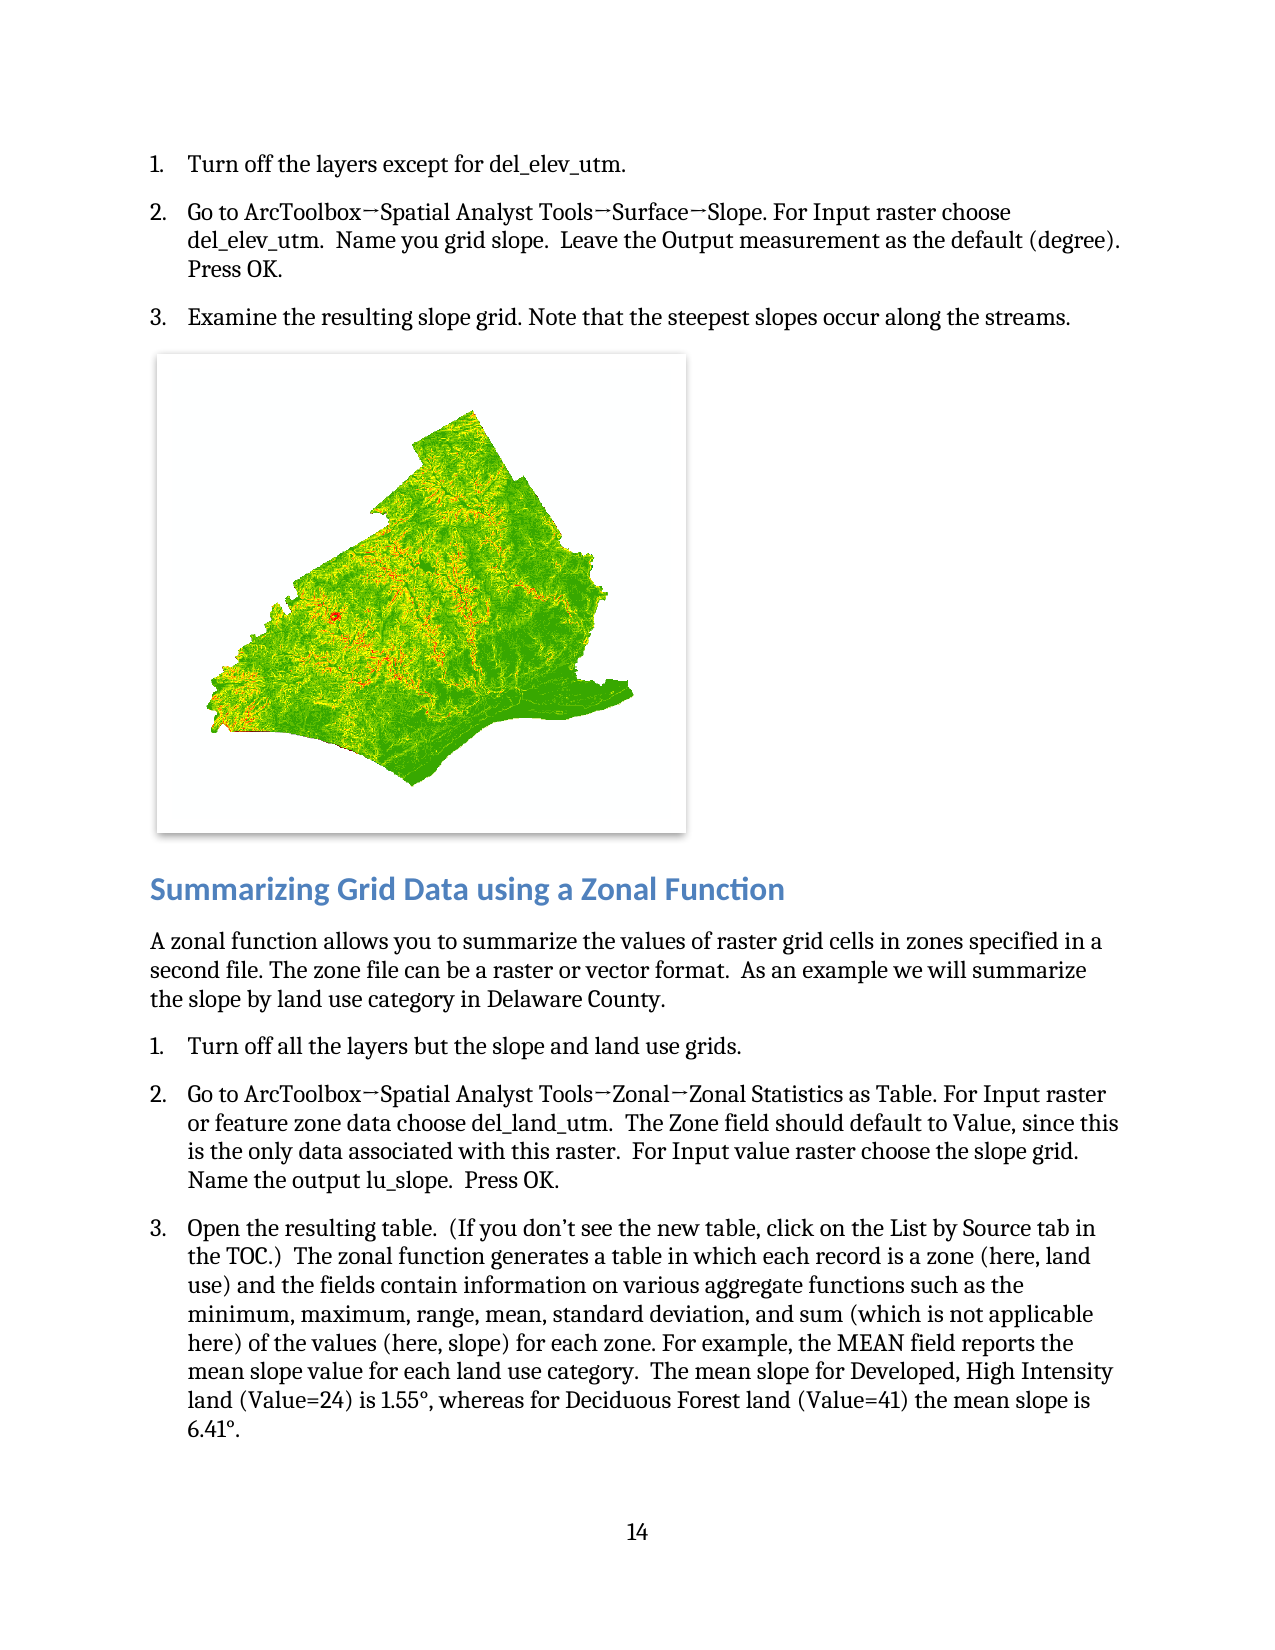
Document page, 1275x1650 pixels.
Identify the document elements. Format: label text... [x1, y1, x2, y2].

picture [172, 369, 671, 819]
list Examine the resulting slope grid. Note that the steepest slopes occur along the streams. [150, 302, 1125, 331]
list Turn off the layers except for del_elev_utm. [150, 150, 1125, 179]
text A zonal function allows you to summarize the values of raster grid cells in zones specified in a second file. The zone file can be a raster or vector format. As an example we will summarize the slope by land use category in Delaware County. [150, 927, 1125, 1013]
list Go to ArcToolbox→Spatial Analyst Tools→Surface→Slope. For Input raster choose del_elev_utm. Name you grid slope. Leave the Output measurement as the default (degree). Press OK. [150, 197, 1125, 284]
list Go to ArcToolbox→Spatial Analyst Tools→Zonal→Zonal Statistics as Table. For Input raster or feature zone data choose del_land_utm. The Zone field should default to Value, since this is the only data associated with this raster. For Input value raster choose the slope grid. Name the output lu_slope. Press OK. [150, 1080, 1125, 1195]
subtitle Summarizing Grid Data using a Zonal Function [150, 868, 1125, 908]
list Turn off all the layers but the slope and land use grids. [150, 1032, 1125, 1061]
list Open the resulting table. (If you don’t see the new table, click on the List by Source tab in the TOC.) The zonal function generates a table in which each record is a zone (here, land use) and the fields contain information on various aggregate functions such as the minimum, maximum, range, mean, standard deviation, and sum (which is not applicable here) of the values (here, slope) for each zone. For example, the MEAN field reports the mean slope value for each land use category. The mean slope for Developed, High Intensity land (Value=24) is 1.55°, whereas for Deciduous Forest land (Value=41) the mean slope is 6.41°. [150, 1213, 1125, 1443]
